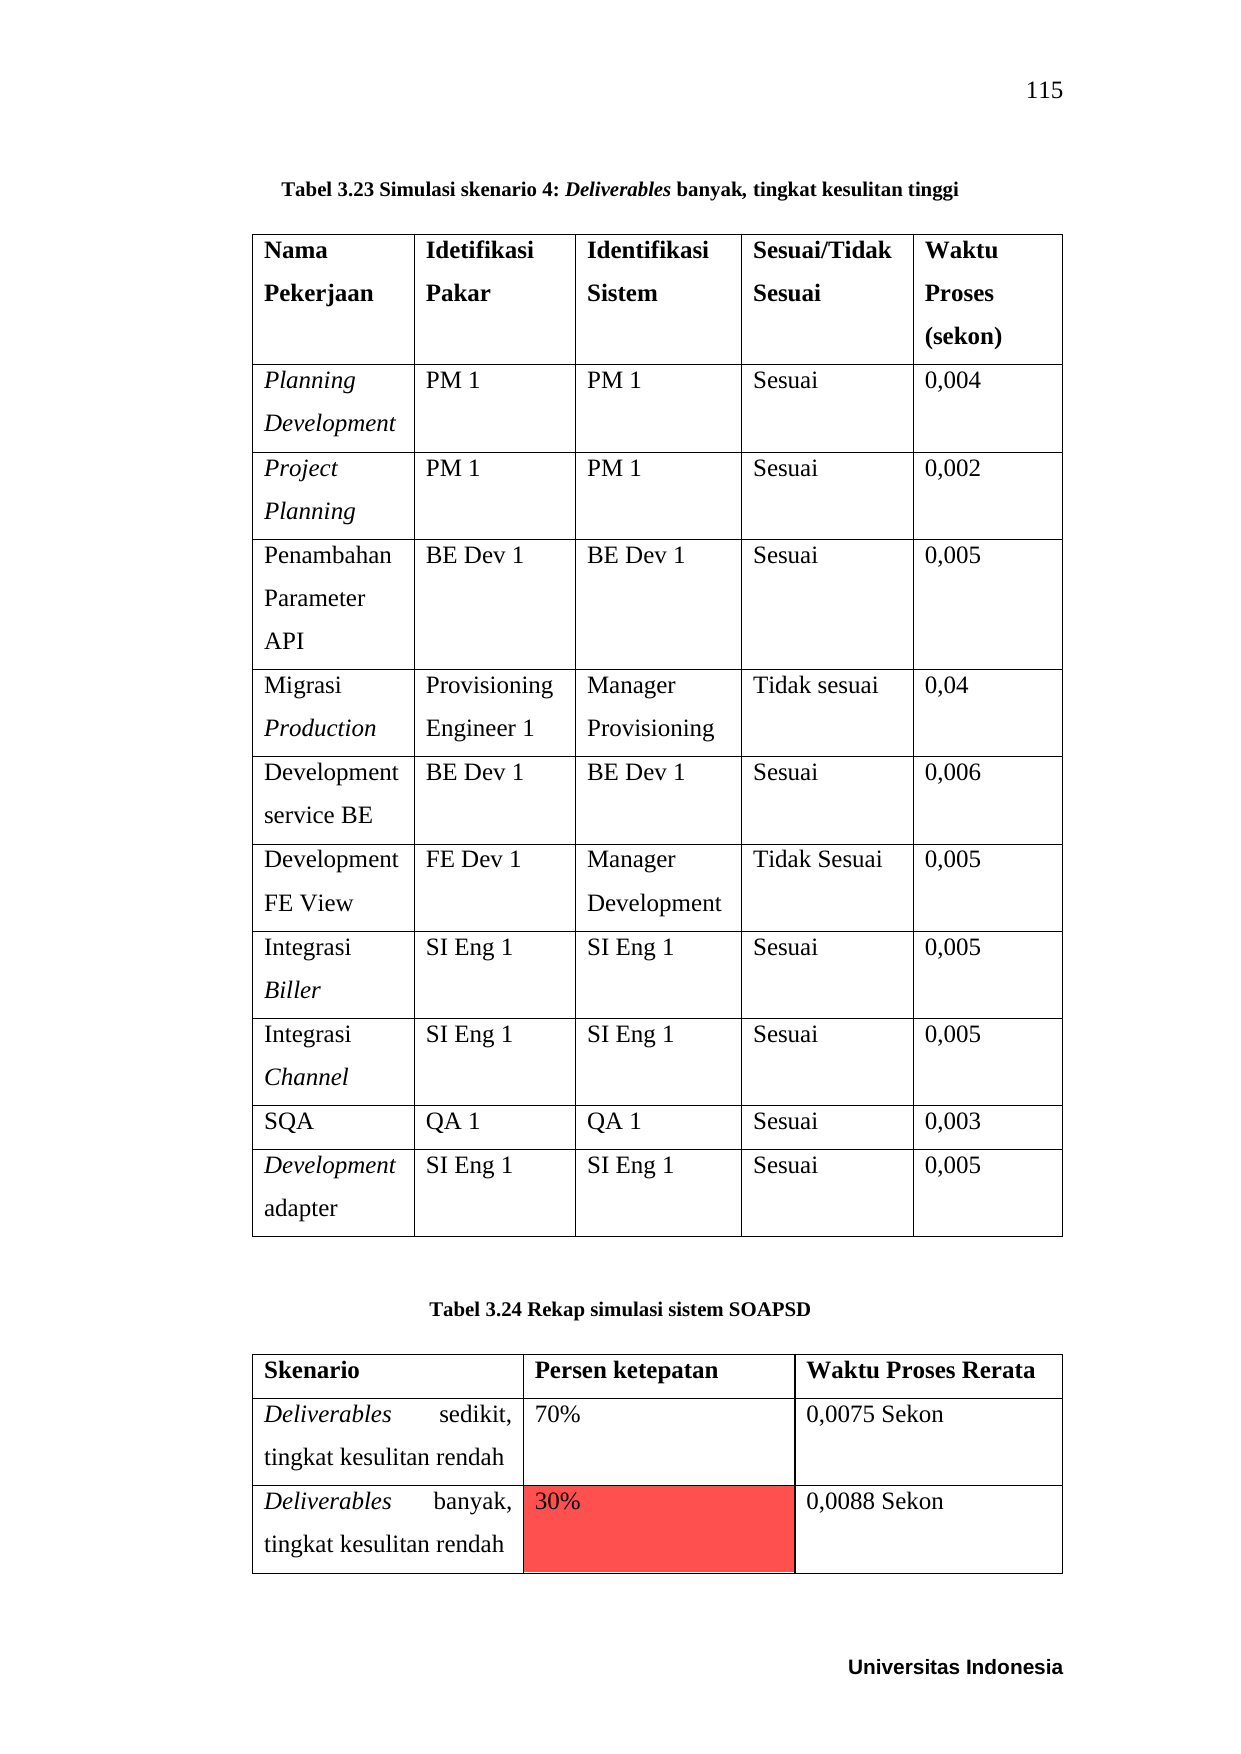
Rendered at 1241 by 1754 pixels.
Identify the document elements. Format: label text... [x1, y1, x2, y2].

table_cell 0,004 [914, 365, 1062, 452]
table_cell Sesuai [742, 1106, 913, 1149]
table_cell Development FE View [253, 845, 414, 931]
table_cell 0,04 [914, 670, 1062, 756]
table_cell Tidak sesuai [742, 670, 913, 756]
table_cell Deliverables banyak, tingkat kesulitan rendah [253, 1486, 523, 1572]
table_cell BE Dev 1 [415, 757, 575, 843]
table_cell Sesuai [742, 932, 913, 1018]
table_cell Integrasi Channel [253, 1019, 414, 1105]
table_cell PM 1 [576, 365, 741, 452]
table_cell Planning Development [253, 365, 414, 452]
table_cell Sesuai [742, 1150, 913, 1236]
table_cell SI Eng 1 [576, 1150, 741, 1236]
table_header Nama Pekerjaan [253, 235, 414, 364]
table_cell PM 1 [415, 365, 575, 452]
table_cell BE Dev 1 [415, 540, 575, 669]
table_cell Integrasi Biller [253, 932, 414, 1018]
table_cell Sesuai [742, 540, 913, 669]
table_cell SI Eng 1 [576, 932, 741, 1018]
table_cell 0,005 [914, 1019, 1062, 1105]
table_cell 0,003 [914, 1106, 1062, 1149]
table_cell Sesuai [742, 453, 913, 539]
table_header Identifikasi Sistem [576, 235, 741, 364]
table_header Idetifikasi Pakar [415, 235, 575, 364]
table_cell 0,006 [914, 757, 1062, 843]
table_cell Project Planning [253, 453, 414, 539]
table_cell BE Dev 1 [576, 540, 741, 669]
text Tabel 3 Rekap simulasi sistem SOAPSD [177, 1297, 1063, 1321]
table_cell SI Eng 1 [415, 932, 575, 1018]
table_cell 30% [524, 1486, 794, 1572]
table_cell 0,0075 Sekon [796, 1399, 1062, 1485]
table_cell SI Eng 1 [415, 1019, 575, 1105]
table_cell SQA [253, 1106, 414, 1149]
table_cell BE Dev 1 [576, 757, 741, 843]
table_cell Manager Development [576, 845, 741, 931]
table_cell QA 1 [576, 1106, 741, 1149]
table_cell Sesuai [742, 1019, 913, 1105]
table_header Waktu Proses (sekon) [914, 235, 1062, 364]
table_cell Sesuai [742, 365, 913, 452]
table_cell 70% [524, 1399, 794, 1485]
text Tabel 3 Simulasi skenario 4: Deliverables banyak, tingkat kesulitan tinggi [177, 177, 1063, 201]
table_cell 0,002 [914, 453, 1062, 539]
table_header Sesuai/Tidak Sesuai [742, 235, 913, 364]
table_cell Development adapter [253, 1150, 414, 1236]
table_header Persen ketepatan [524, 1355, 794, 1398]
table_cell Tidak Sesuai [742, 845, 913, 931]
table_cell Sesuai [742, 757, 913, 843]
table_cell PM 1 [415, 453, 575, 539]
table_cell Deliverables sedikit, tingkat kesulitan rendah [253, 1399, 523, 1485]
table_cell PM 1 [576, 453, 741, 539]
table_cell Manager Provisioning [576, 670, 741, 756]
table_cell 0,005 [914, 540, 1062, 669]
table_cell SI Eng 1 [576, 1019, 741, 1105]
table_cell 0,0088 Sekon [796, 1486, 1062, 1572]
table_cell 0,005 [914, 845, 1062, 931]
table_cell QA 1 [415, 1106, 575, 1149]
table_cell 0,005 [914, 932, 1062, 1018]
table_cell 0,005 [914, 1150, 1062, 1236]
table_cell Development service BE [253, 757, 414, 843]
table_cell FE Dev 1 [415, 845, 575, 931]
table_header Skenario [253, 1355, 523, 1398]
table_cell Penambahan Parameter API [253, 540, 414, 669]
table_cell SI Eng 1 [415, 1150, 575, 1236]
table_cell Migrasi Production [253, 670, 414, 756]
table_cell Provisioning Engineer 1 [415, 670, 575, 756]
table_header Waktu Proses Rerata [796, 1355, 1062, 1398]
